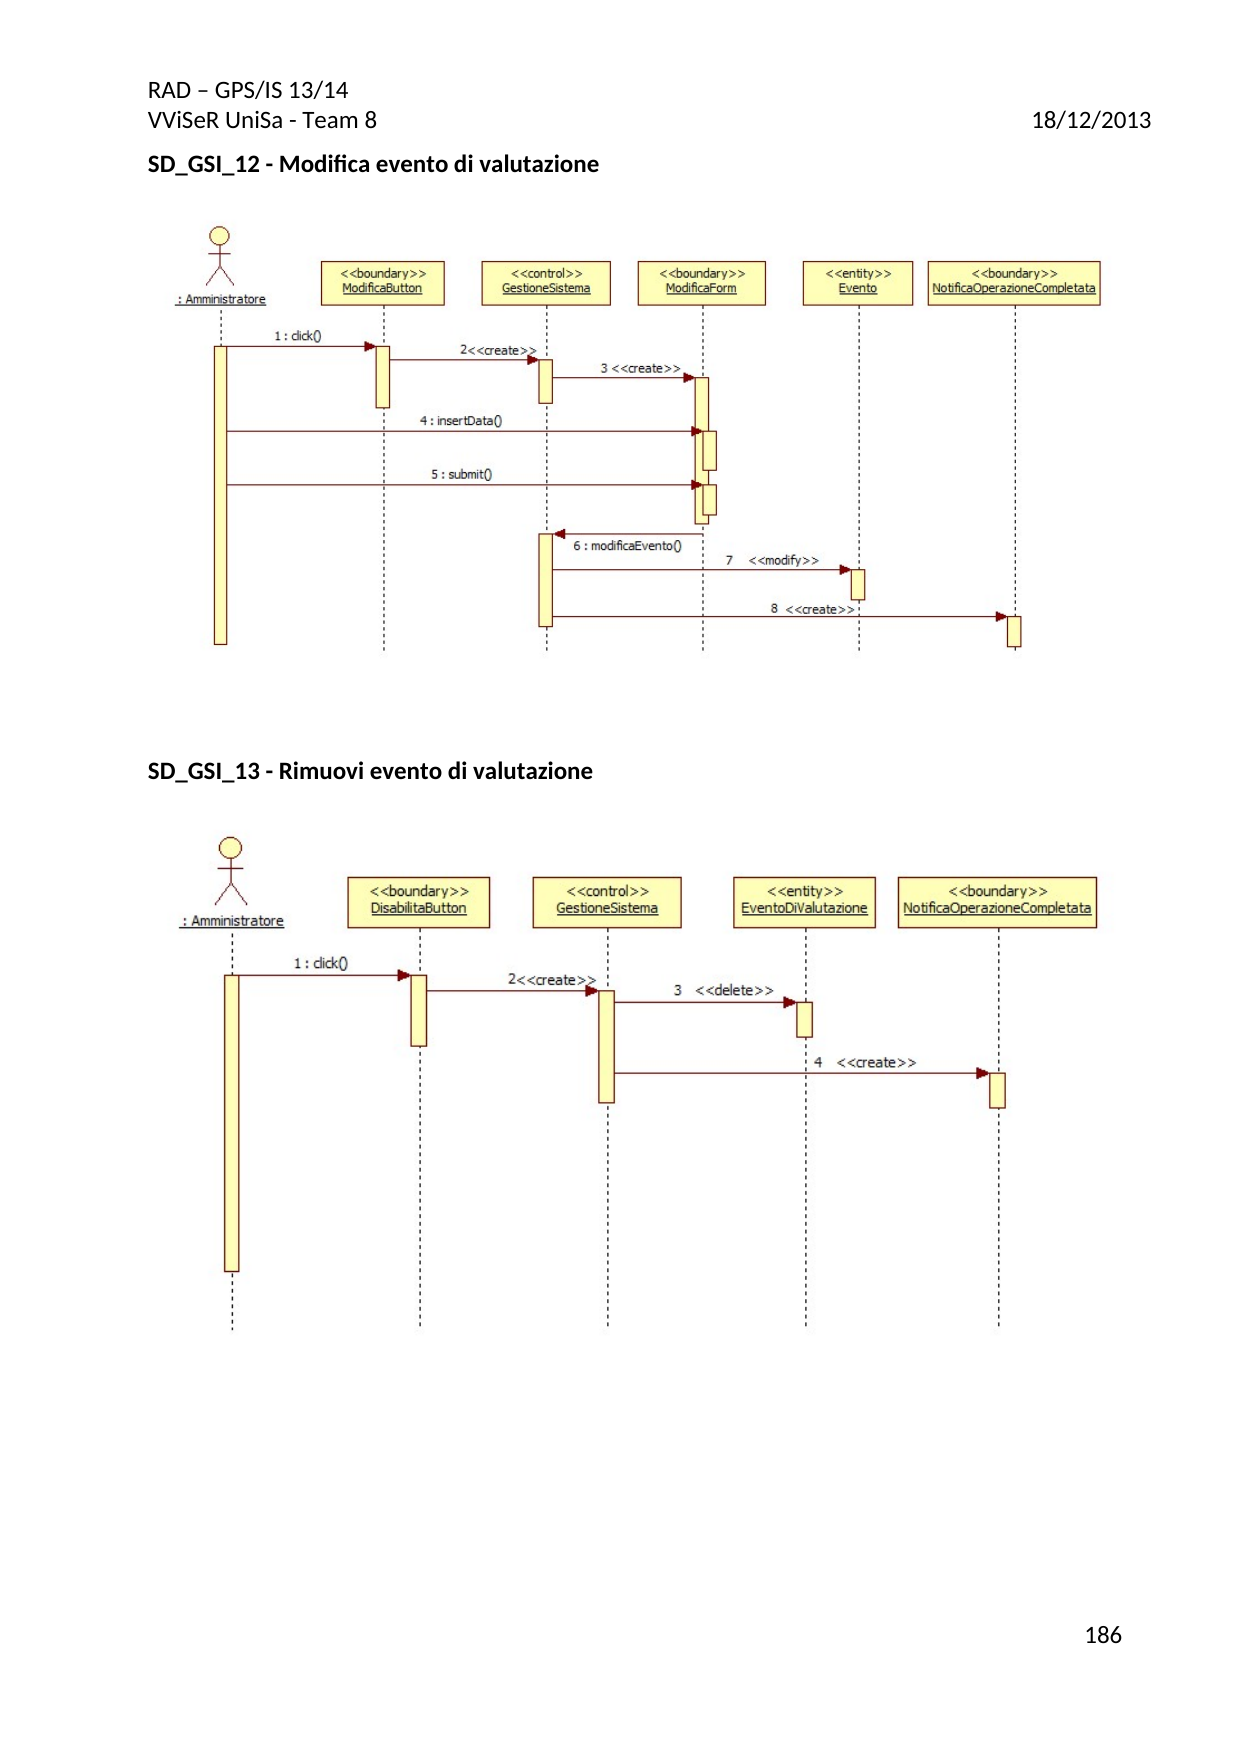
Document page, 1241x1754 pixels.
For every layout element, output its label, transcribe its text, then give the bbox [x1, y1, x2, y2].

picture [147, 203, 1123, 673]
picture [147, 811, 1123, 1356]
text SD_GSI_13 - Rimuovi evento di valutazione [148, 755, 1122, 785]
text SD_GSI_12 - Modifica evento di valutazione [148, 148, 1122, 178]
